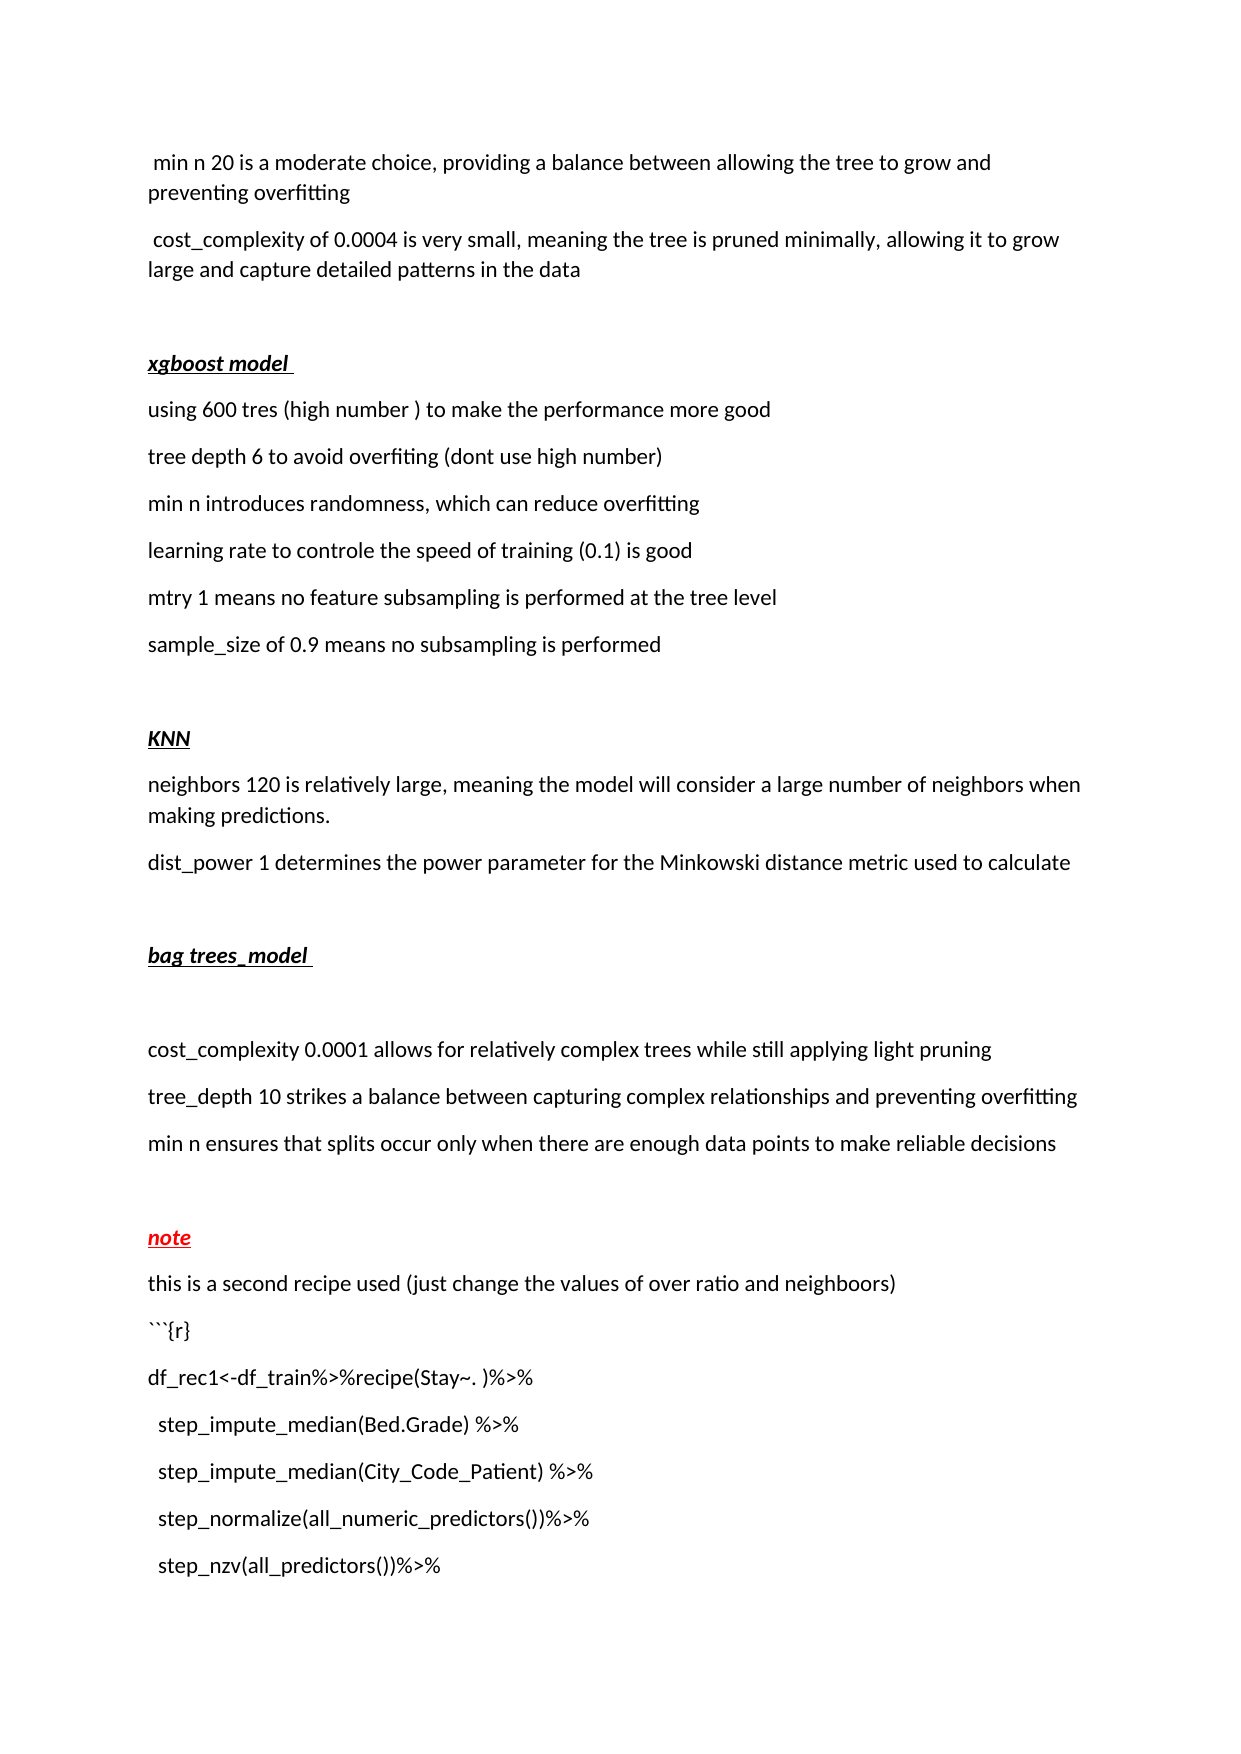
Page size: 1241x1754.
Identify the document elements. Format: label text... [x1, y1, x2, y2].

text learning rate to controle the speed of training (0.1) is good [148, 536, 1093, 564]
text tree depth 6 to avoid overfiting (dont use high number) [148, 442, 1093, 470]
text step_impute_median(Bed.Grade) %>% [148, 1410, 1093, 1438]
text note [148, 1223, 1093, 1251]
text KNN [148, 724, 1093, 752]
text tree_depth 10 strikes a balance between capturing complex relationships and preventing overfitting [148, 1082, 1093, 1110]
text cost_complexity of 0.0004 is very small, meaning the tree is pruned minimally, allowing it to grow large and capture detailed patterns in the data [148, 225, 1093, 283]
text xgboost model [148, 349, 1093, 377]
text step_nzv(all_predictors())%>% [148, 1551, 1093, 1579]
text df_rec1<-df_train%>%recipe(Stay~. )%>% [148, 1363, 1093, 1391]
text step_normalize(all_numeric_predictors())%>% [148, 1504, 1093, 1532]
text ```{r} [148, 1316, 1093, 1344]
text sample_size of 0.9 means no subsampling is performed [148, 630, 1093, 658]
text mtry 1 means no feature subsampling is performed at the tree level [148, 583, 1093, 611]
text step_impute_median(City_Code_Patient) %>% [148, 1457, 1093, 1485]
text min n ensures that splits occur only when there are enough data points to make reliable decisions [148, 1129, 1093, 1157]
text min n 20 is a moderate choice, providing a balance between allowing the tree to grow and preventing overfitting [148, 148, 1093, 206]
text bag trees_model [148, 941, 1093, 969]
text dist_power 1 determines the power parameter for the Minkowski distance metric used to calculate [148, 848, 1093, 876]
text using 600 tres (high number ) to make the performance more good [148, 396, 1093, 423]
text cost_complexity 0.0001 allows for relatively complex trees while still applying light pruning [148, 1035, 1093, 1063]
text min n introduces randomness, which can reduce overfitting [148, 489, 1093, 517]
text this is a second recipe used (just change the values of over ratio and neighboors) [148, 1269, 1093, 1297]
text neighbors 120 is relatively large, meaning the model will consider a large number of neighbors when making predictions. [148, 771, 1093, 829]
